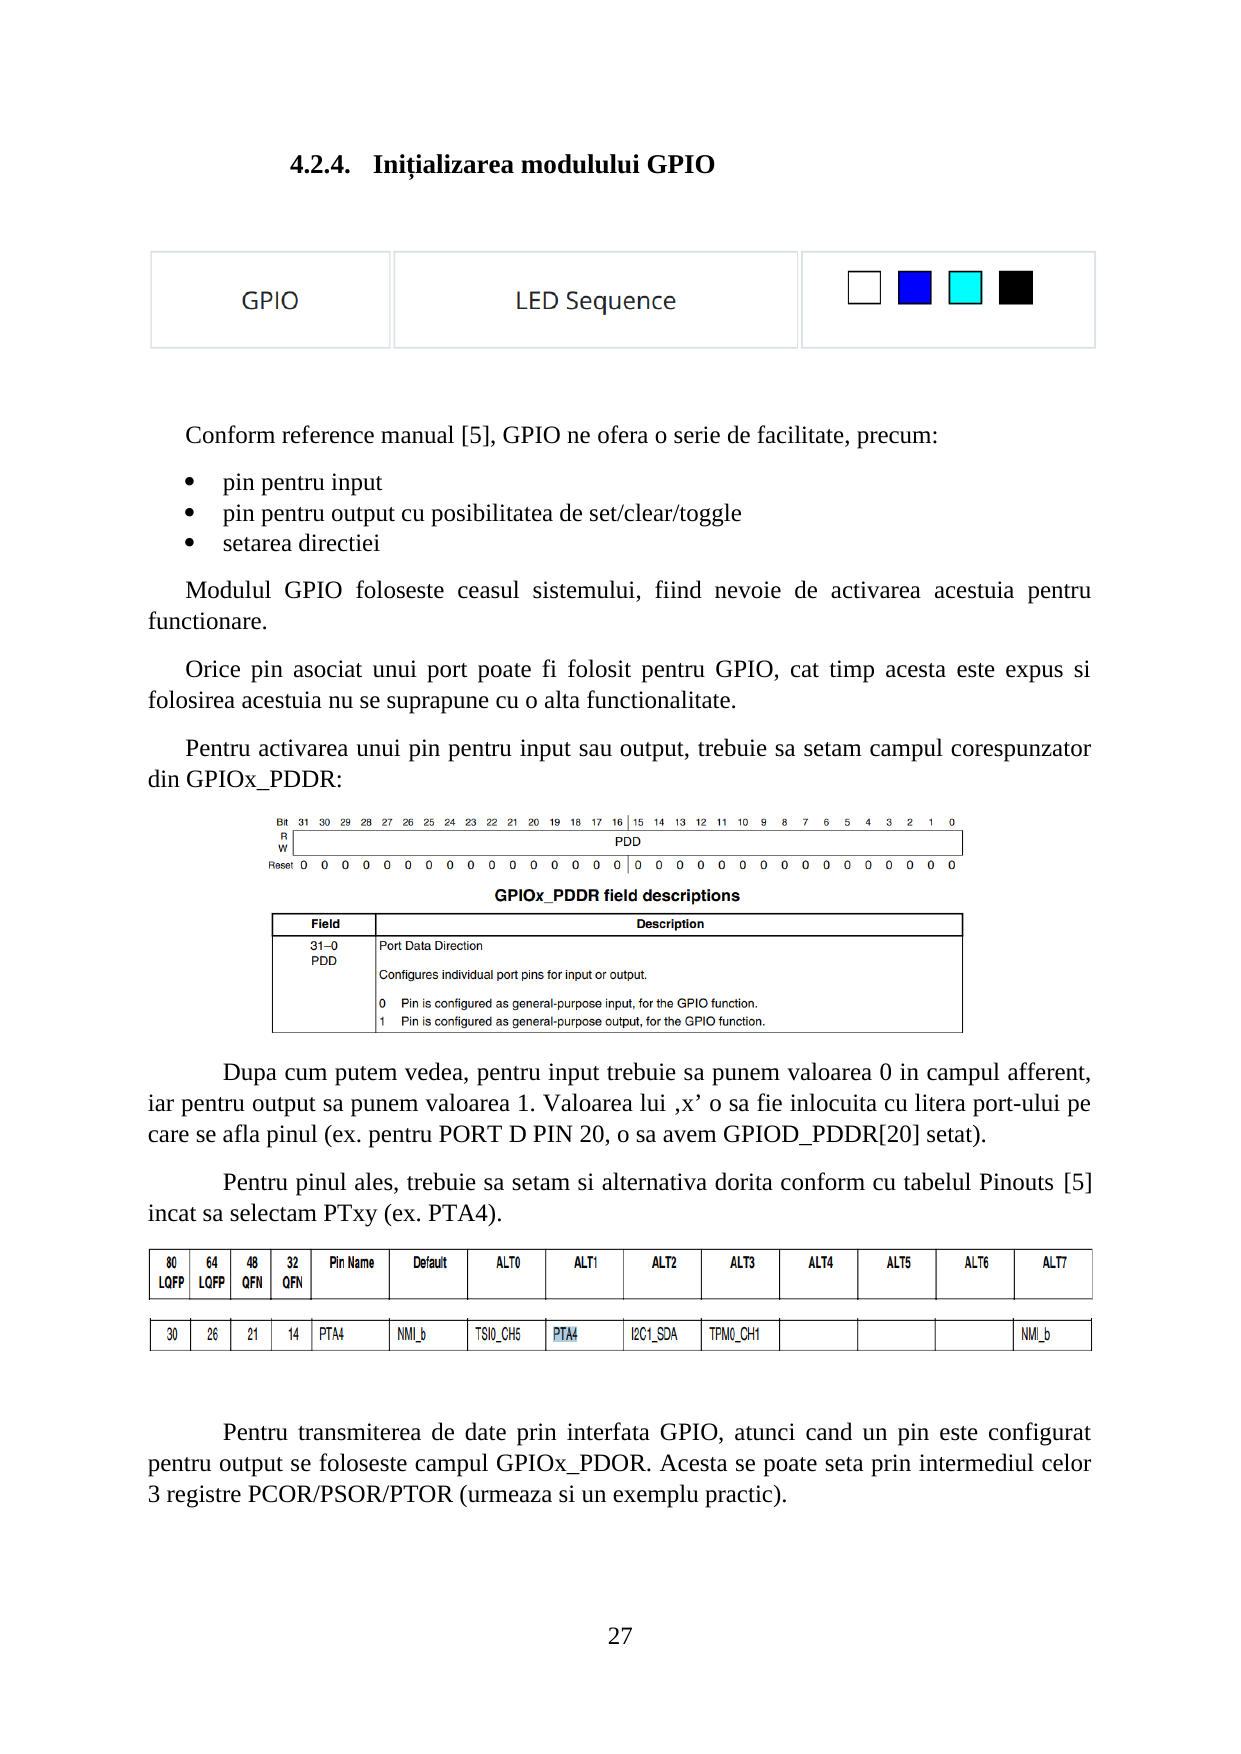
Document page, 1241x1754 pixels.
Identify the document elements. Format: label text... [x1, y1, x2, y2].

picture [147, 250, 1097, 350]
picture [147, 1318, 1093, 1351]
text Conform reference manual , GPIO ne ofera o serie de facilitate, precum: [148, 420, 1092, 448]
list pin pentru input [185, 467, 1092, 496]
text Modulul GPIO foloseste ceasul sistemului, fiind nevoie de activarea acestuia pentru functionare. [148, 575, 1092, 635]
text Orice pin asociat unui port poate fi folosit pentru GPIO, cat timp acesta este expus si folosirea acestuia nu se suprapune cu o alta functionalitate. [148, 654, 1092, 714]
picture [147, 1245, 1093, 1300]
list setarea directiei [185, 528, 1092, 557]
text Pentru transmiterea de date prin interfata GPIO, atunci cand un pin este configurat pentru output se foloseste campul GPIOx_PDOR. Acesta se poate seta prin intermediul celor 3 registre PCOR/PSOR/PTOR (urmeaza si un exemplu practic). [148, 1417, 1092, 1508]
subtitle Inițializarea modulului GPIO [260, 148, 1092, 179]
text Pentru pinul ales, trebuie sa setam si alternativa dorita conform cu tabelul Pinouts incat sa selectam PTxy (ex. PTA4). [148, 1167, 1092, 1226]
text Pentru activarea unui pin pentru input sau output, trebuie sa setam campul corespunzator din GPIOx_PDDR: [148, 733, 1092, 793]
list pin pentru output cu posibilitatea de set/clear/toggle [185, 498, 1092, 527]
text Dupa cum putem vedea, pentru input trebuie sa punem valoarea 0 in campul afferent, iar pentru output sa punem valoarea 1. Valoarea lui ‚x’ o sa fie inlocuita cu litera port-ului pe care se afla pinul (ex. pentru PORT D PIN 20, o sa avem GPIOD_PDDR[20] setat). [148, 1057, 1092, 1148]
picture [268, 811, 972, 1038]
